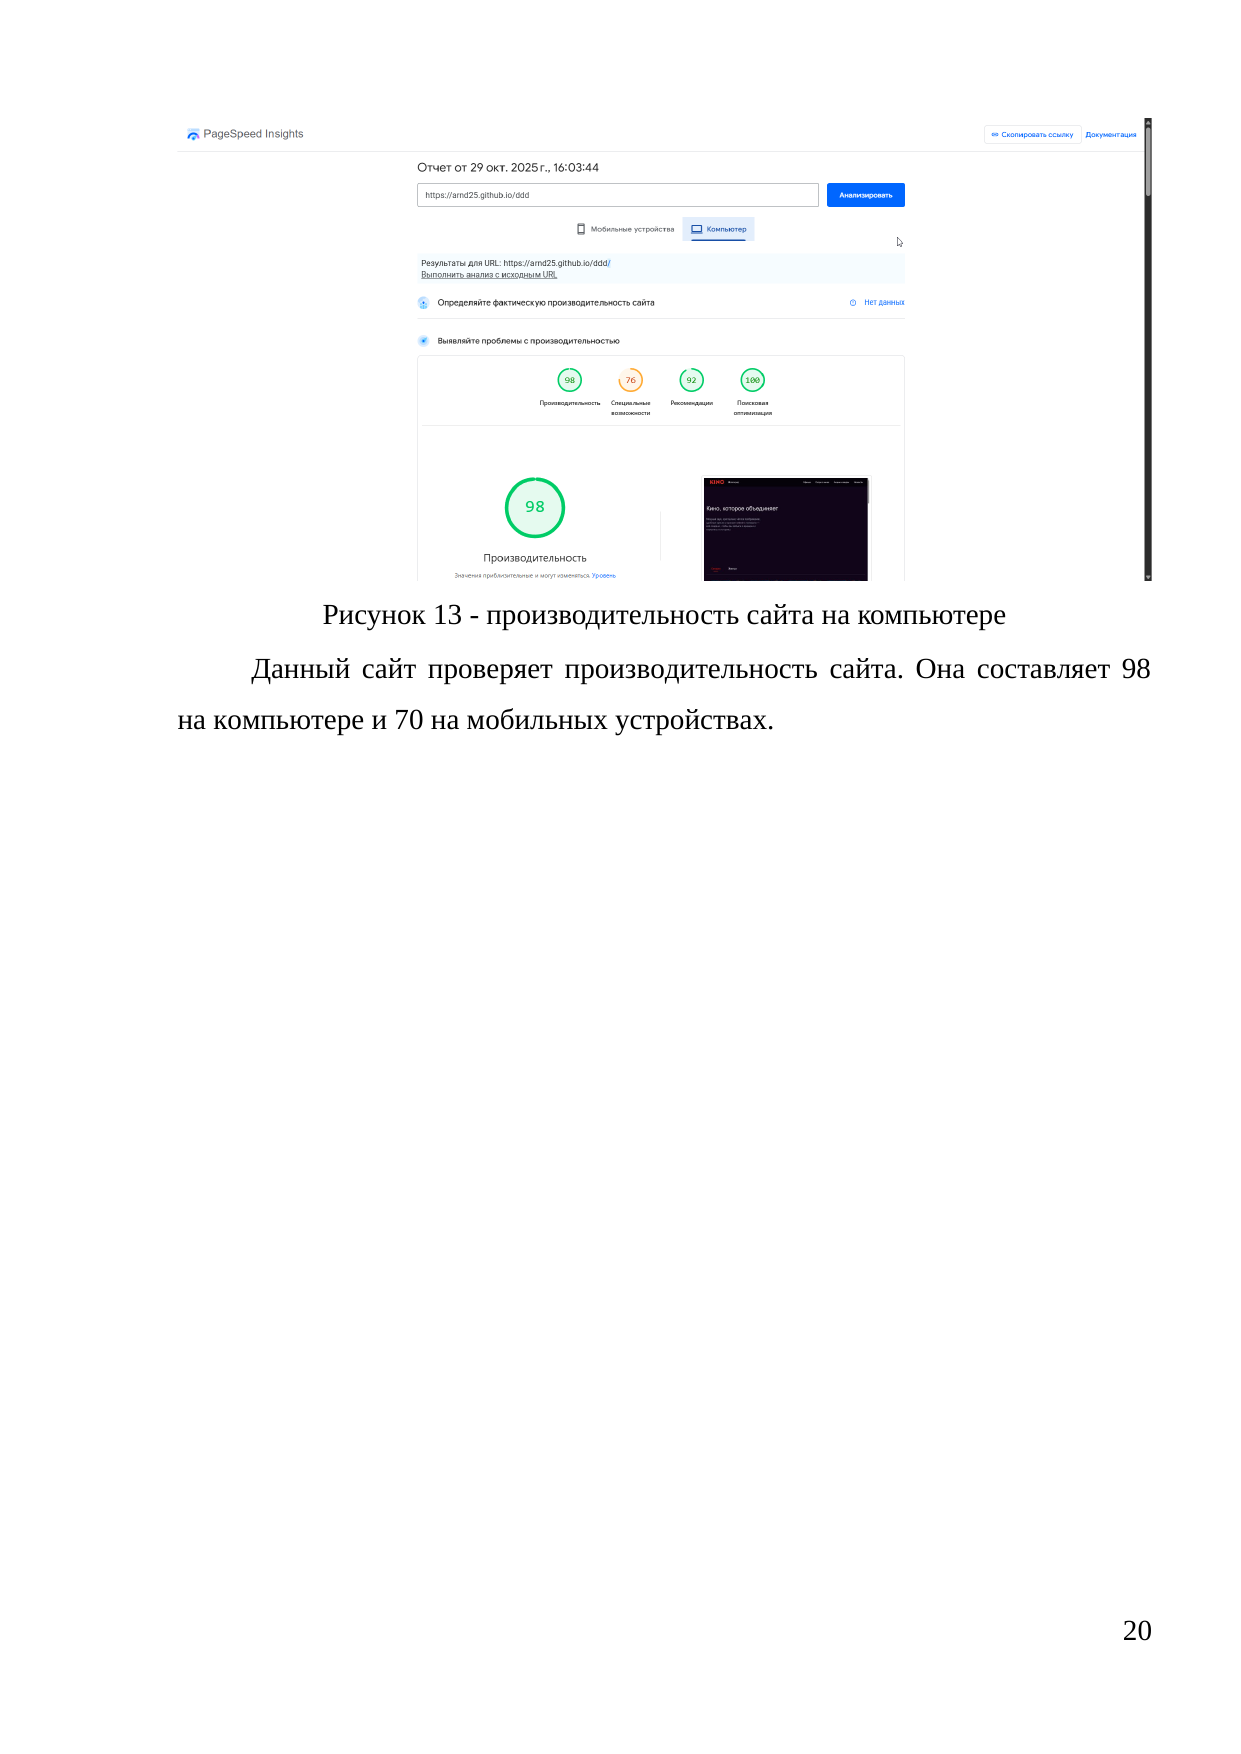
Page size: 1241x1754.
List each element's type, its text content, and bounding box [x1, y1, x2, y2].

text Данный сайт проверяет производительность сайта. Она составляет 98 на компьютере и 70 на мобильных устройствах. [177, 652, 1152, 736]
picture [177, 118, 1152, 581]
text Рисунок 13 - производительность сайта на компьютере [177, 597, 1152, 631]
